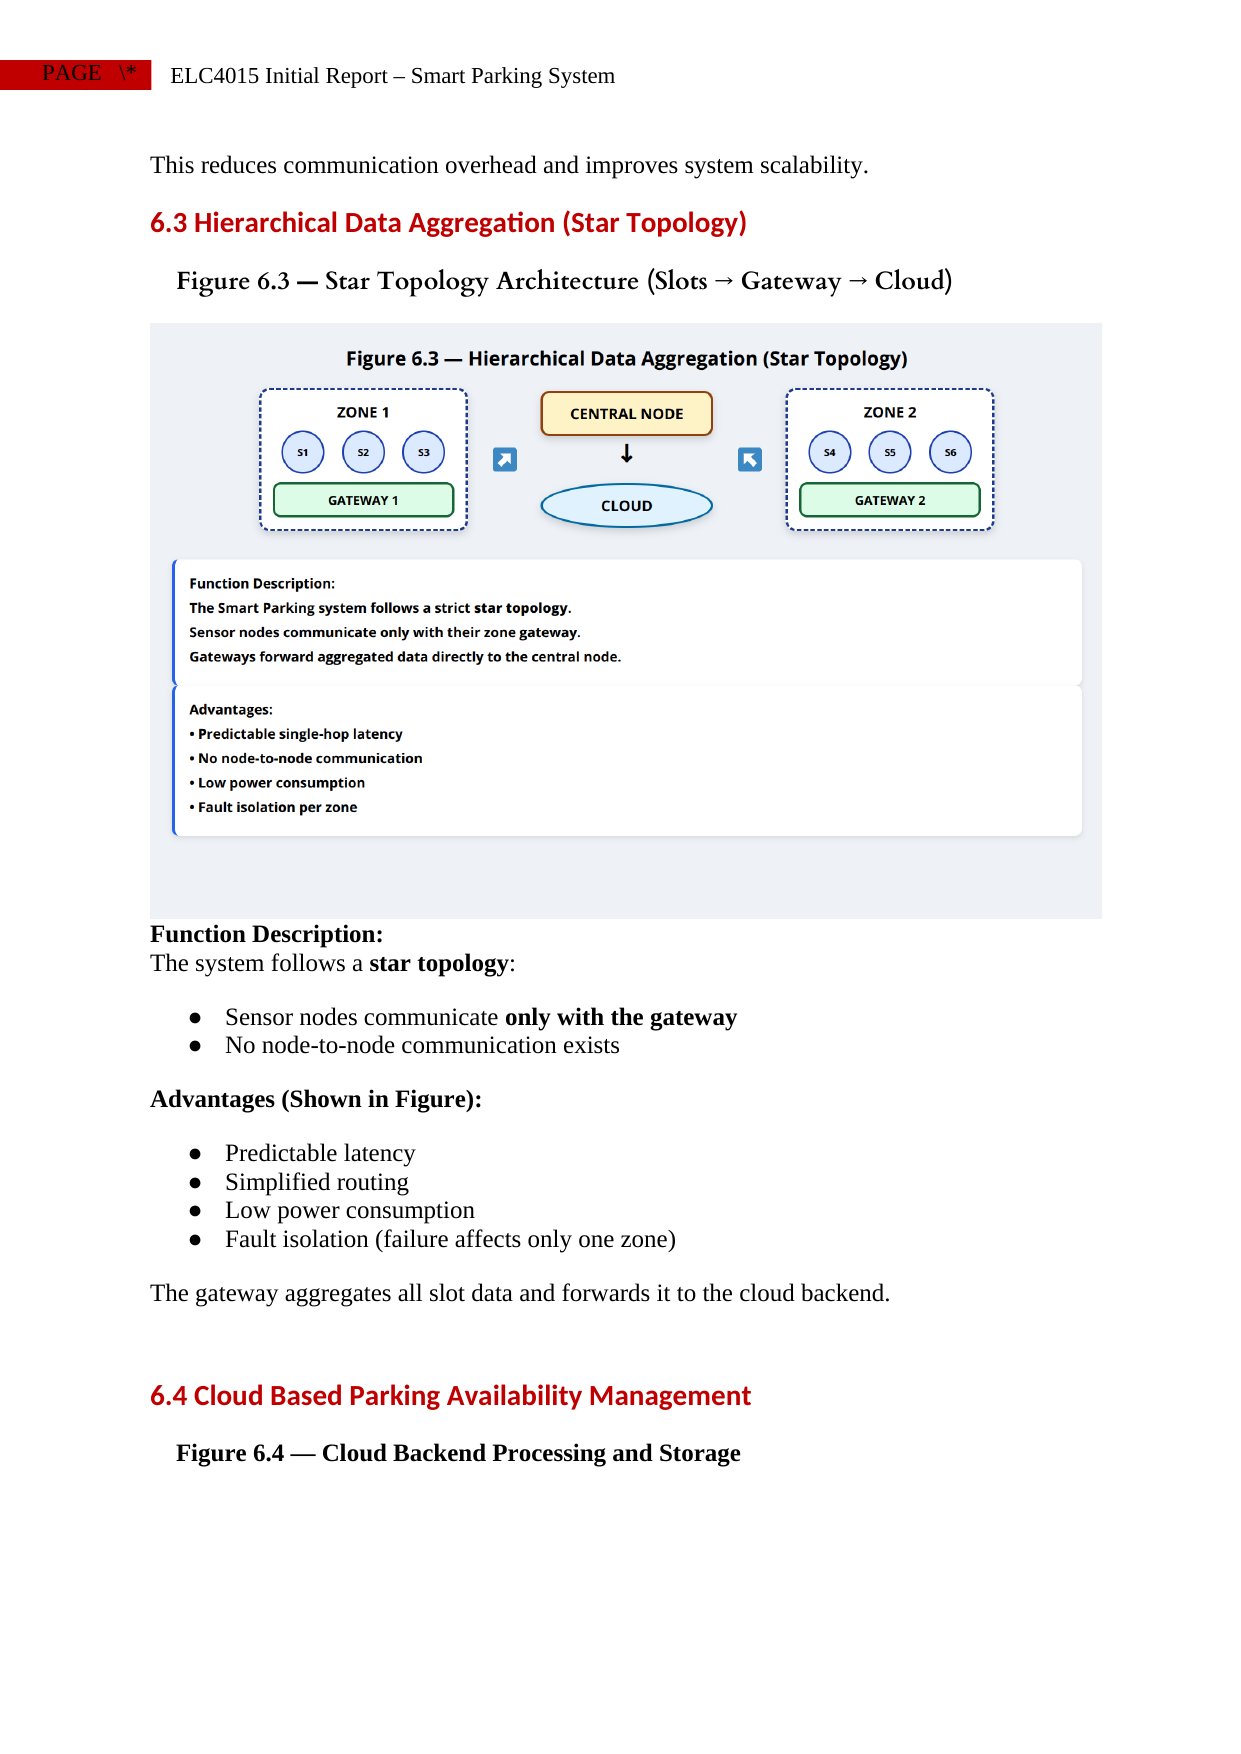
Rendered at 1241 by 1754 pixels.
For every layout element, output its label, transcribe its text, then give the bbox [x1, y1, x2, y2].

list Sensor nodes communicate only with the gateway [187, 1002, 1102, 1030]
text The gateway aggregates all slot data and forwards it to the cloud backend. [150, 1278, 1102, 1307]
text 🔹 Figure 6.4 — Cloud Backend Processing and Storage [150, 1438, 1102, 1466]
text Function Description: The system follows a star topology: [150, 919, 1102, 977]
text This reduces communication overhead and improves system scalability. [150, 150, 1102, 179]
subtitle 6.4 Cloud Based Parking Availability Management [150, 1377, 1102, 1413]
list Simplified routing [187, 1167, 1102, 1195]
subtitle 6.3 Hierarchical Data Aggregation (Star Topology) [150, 204, 1102, 239]
list Fault isolation (failure affects only one zone) [187, 1224, 1102, 1253]
text Advantages (Shown in Figure): [150, 1084, 1102, 1113]
list Predictable latency [187, 1138, 1102, 1167]
text 🔹 Figure 6.3 — Star Topology Architecture (Slots → Gateway → Cloud) [150, 264, 1102, 298]
picture [150, 323, 1103, 919]
list Low power consumption [187, 1195, 1102, 1224]
list No node-to-node communication exists [187, 1030, 1102, 1059]
